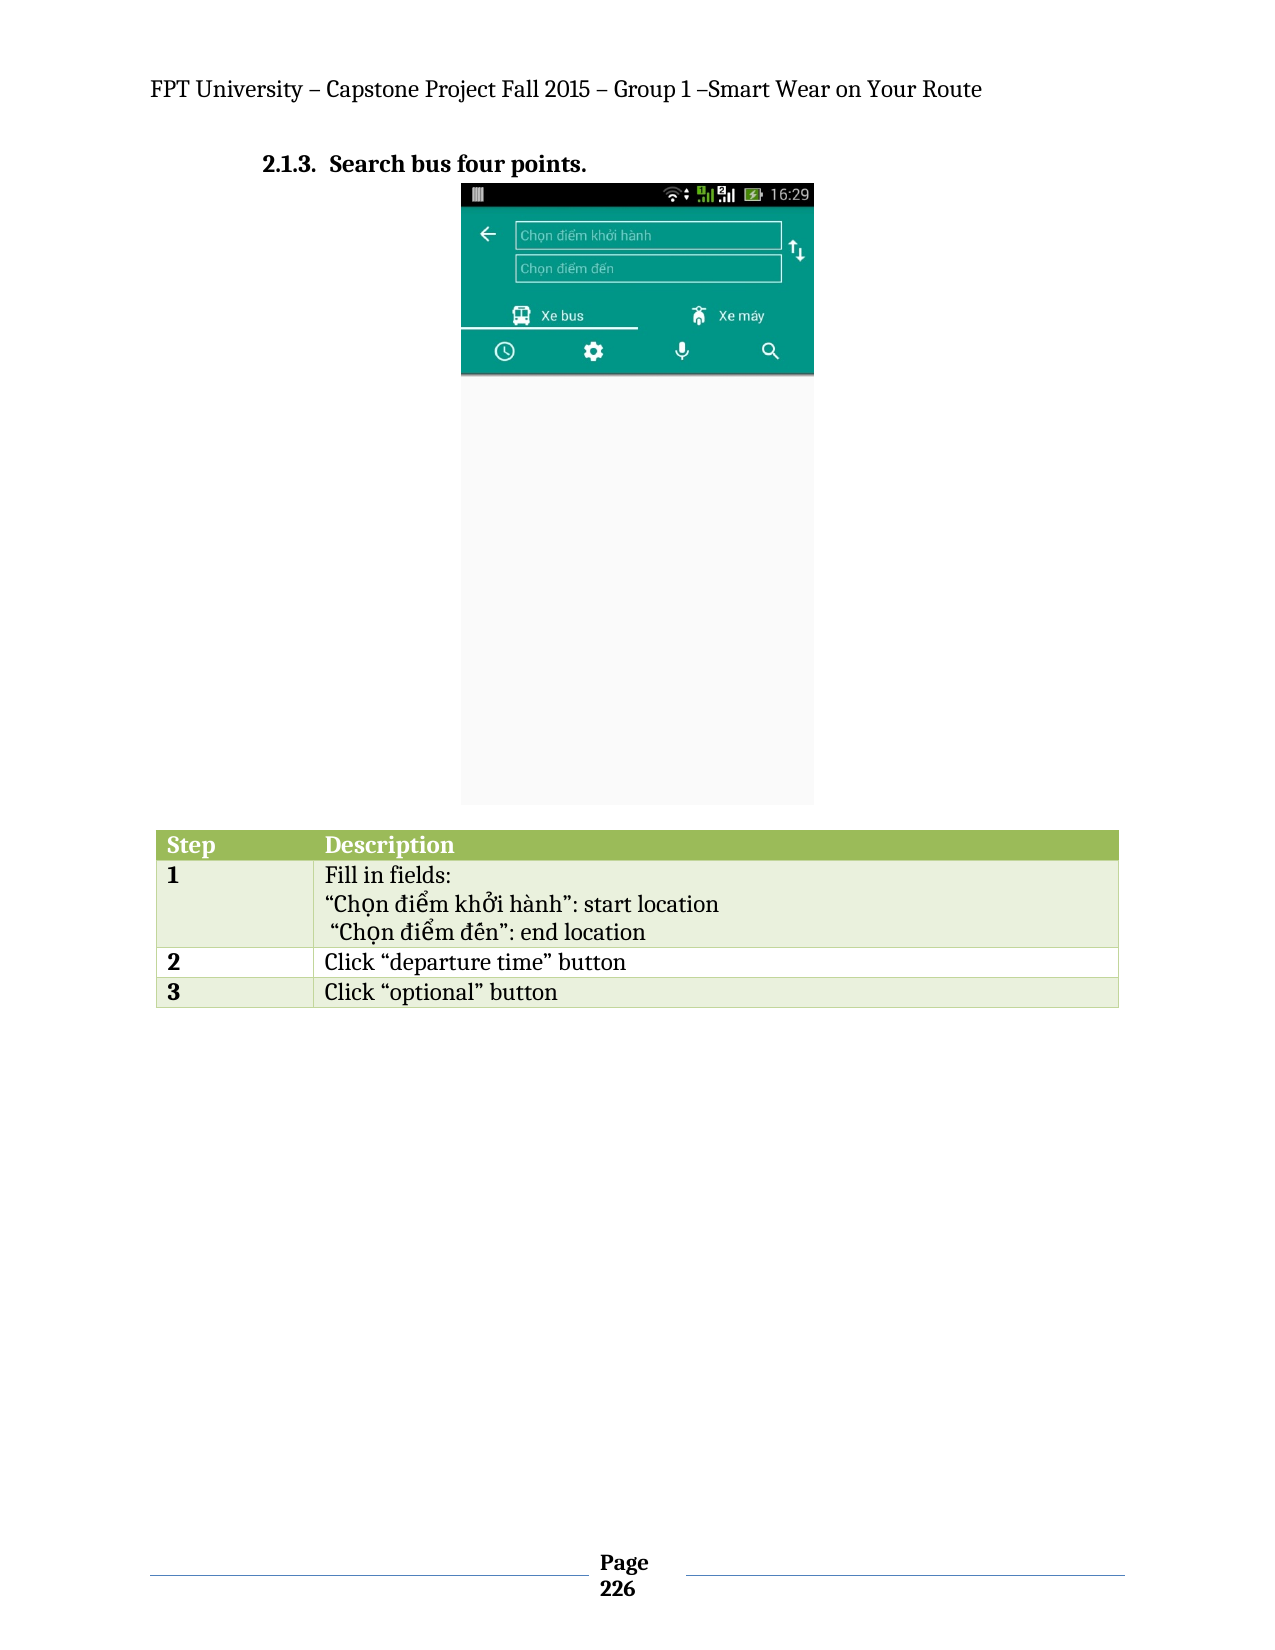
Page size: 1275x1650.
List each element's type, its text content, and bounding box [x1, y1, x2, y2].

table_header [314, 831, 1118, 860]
picture [461, 183, 814, 805]
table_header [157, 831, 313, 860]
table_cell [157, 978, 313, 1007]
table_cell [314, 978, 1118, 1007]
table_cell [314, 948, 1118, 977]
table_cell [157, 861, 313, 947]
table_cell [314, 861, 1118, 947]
subtitle Search bus four points. [262, 150, 1125, 179]
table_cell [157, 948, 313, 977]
